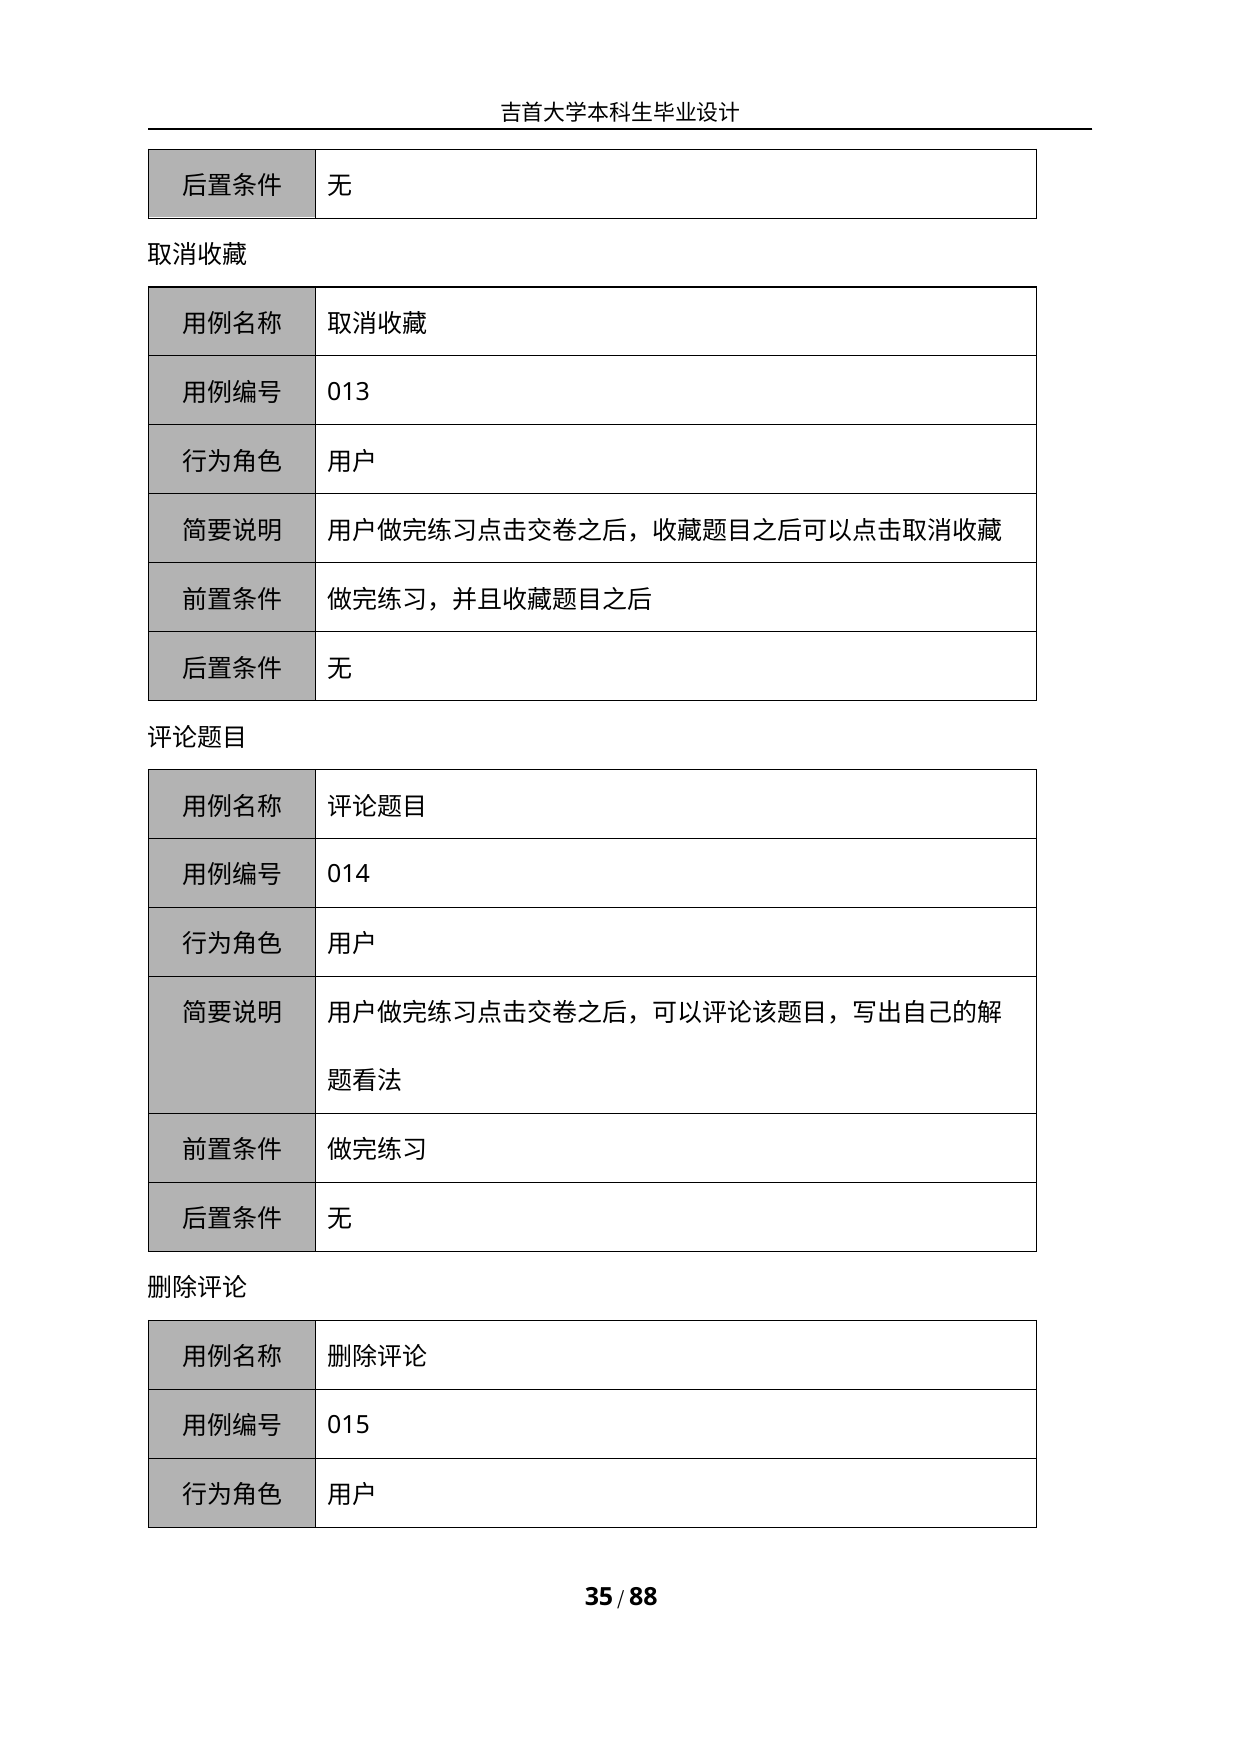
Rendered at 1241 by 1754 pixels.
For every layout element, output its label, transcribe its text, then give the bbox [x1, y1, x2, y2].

table_cell 前置条件 [149, 1114, 315, 1182]
table_header 用例名称 [149, 770, 315, 838]
table_header 删除评论 [316, 1321, 1036, 1389]
text 取消收藏 [148, 218, 1092, 286]
table_cell 后置条件 [149, 1183, 315, 1251]
table_cell 无 [316, 1183, 1036, 1251]
table_cell 用户做完练习点击交卷之后，收藏题目之后可以点击取消收藏 [316, 494, 1036, 562]
table_cell 简要说明 [149, 977, 315, 1113]
table_cell 前置条件 [149, 563, 315, 631]
table_cell 用户 [316, 1459, 1036, 1527]
table_cell 行为角色 [149, 1459, 315, 1527]
table_cell 015 [316, 1390, 1036, 1458]
text 删除评论 [148, 1252, 1092, 1320]
table_cell 用户做完练习点击交卷之后，可以评论该题目，写出自己的解题看法 [316, 977, 1036, 1113]
table_cell 用户 [316, 908, 1036, 976]
table_cell 做完练习 [316, 1114, 1036, 1182]
table_header 用例名称 [149, 288, 315, 355]
table_cell 013 [316, 356, 1036, 424]
table_cell 行为角色 [149, 425, 315, 493]
table_header 取消收藏 [316, 288, 1036, 355]
table_cell 无 [316, 632, 1036, 700]
table_cell 简要说明 [149, 494, 315, 562]
table_cell 后置条件 [149, 150, 315, 217]
table_cell 014 [316, 839, 1036, 907]
table_cell 行为角色 [149, 908, 315, 976]
table_cell 无 [316, 150, 1036, 217]
table_cell 做完练习，并且收藏题目之后 [316, 563, 1036, 631]
table_cell 用例编号 [149, 839, 315, 907]
table_header 评论题目 [316, 770, 1036, 838]
text 评论题目 [148, 701, 1092, 769]
table_cell 后置条件 [149, 632, 315, 700]
table_cell 用例编号 [149, 356, 315, 424]
table_header 用例名称 [149, 1321, 315, 1389]
table_cell 用户 [316, 425, 1036, 493]
table_cell 用例编号 [149, 1390, 315, 1458]
